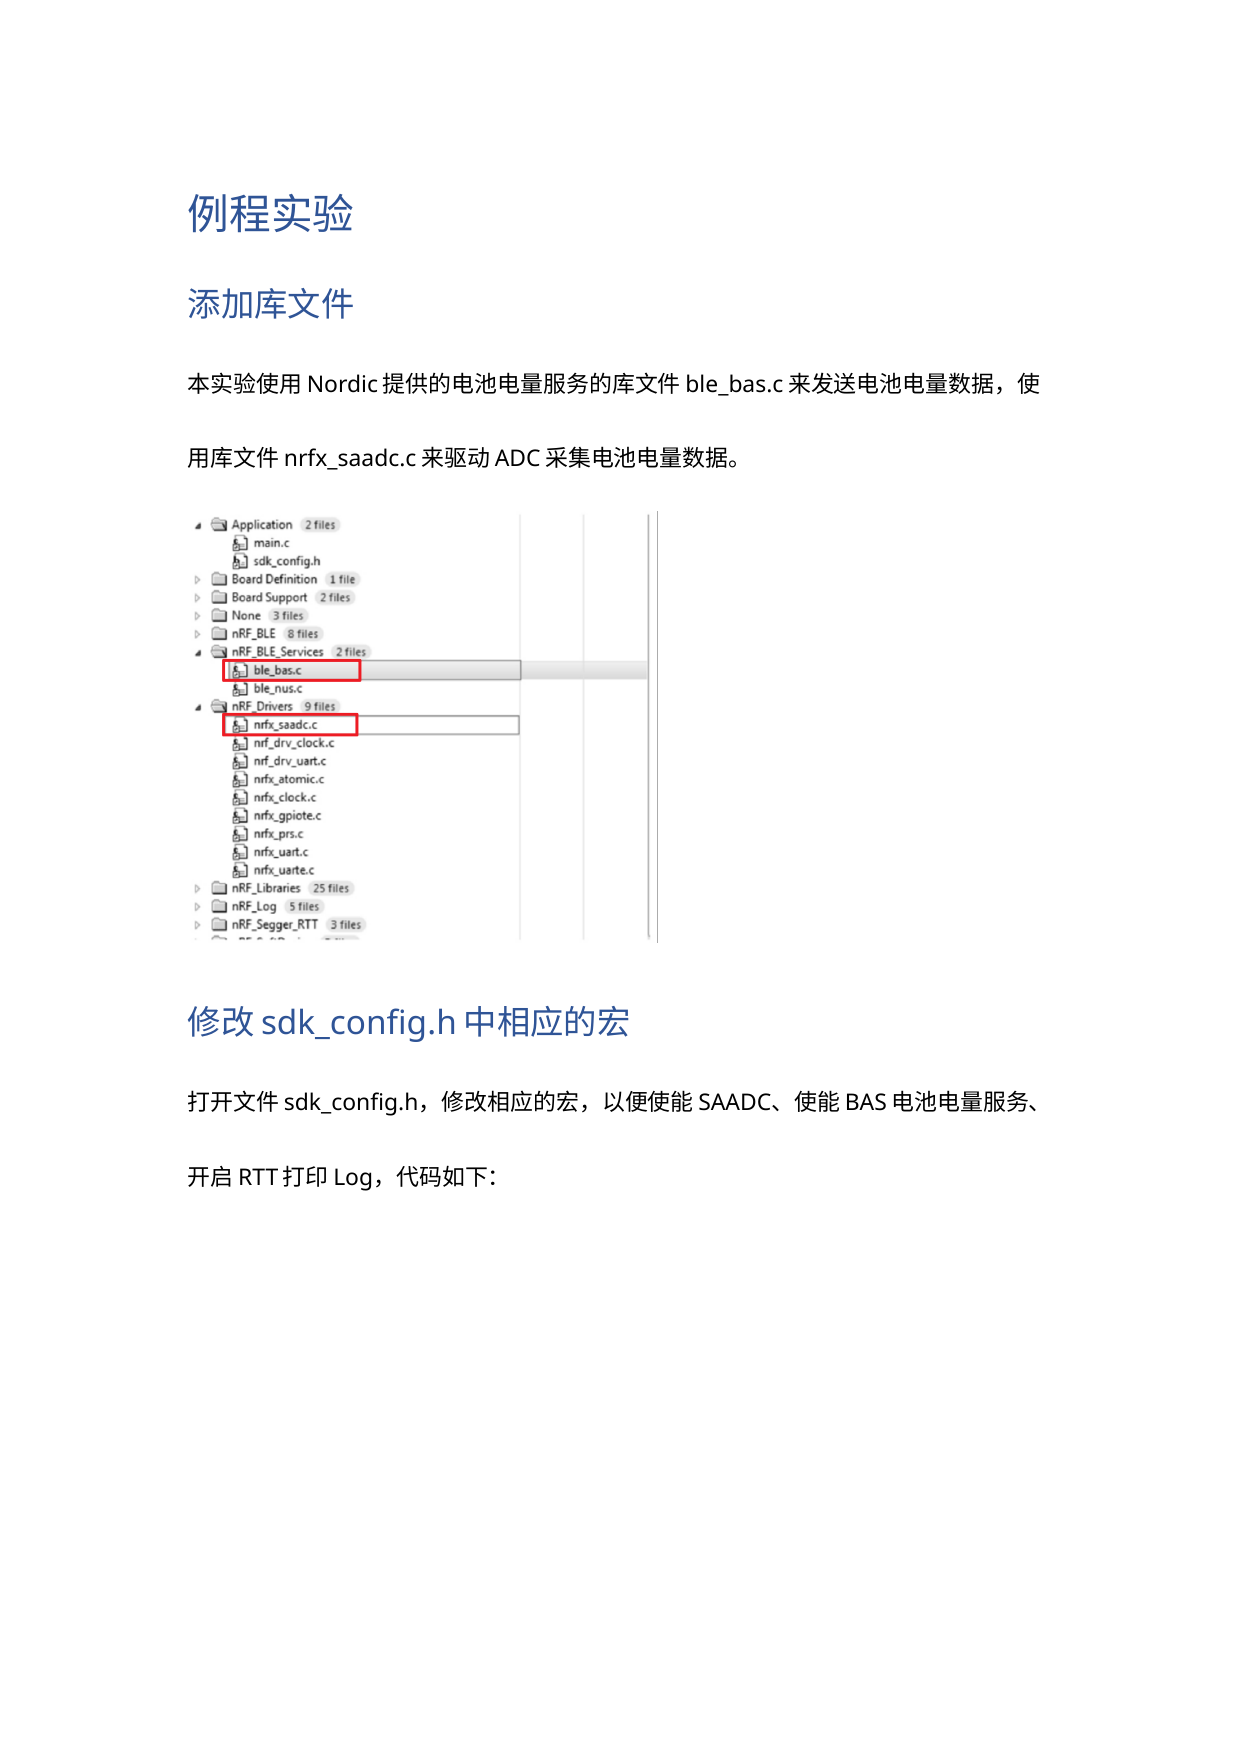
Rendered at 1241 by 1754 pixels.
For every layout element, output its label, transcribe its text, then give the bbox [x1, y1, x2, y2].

subtitle 修改sdk_config.h中相应的宏 [187, 987, 1053, 1052]
subtitle 添加库文件 [187, 269, 1053, 334]
subtitle 例程实验 [187, 179, 1053, 244]
text 本实验使用Nordic提供的电池电量服务的库文件ble_bas.c来发送电池电量数据，使用库文件nrfx_saadc.c来驱动ADC采集电池电量数据。 [187, 350, 1053, 489]
picture [187, 511, 658, 943]
text 打开文件sdk_config.h，修改相应的宏，以便使能SAADC、使能BAS电池电量服务、开启RTT打印Log，代码如下： [187, 1068, 1053, 1208]
